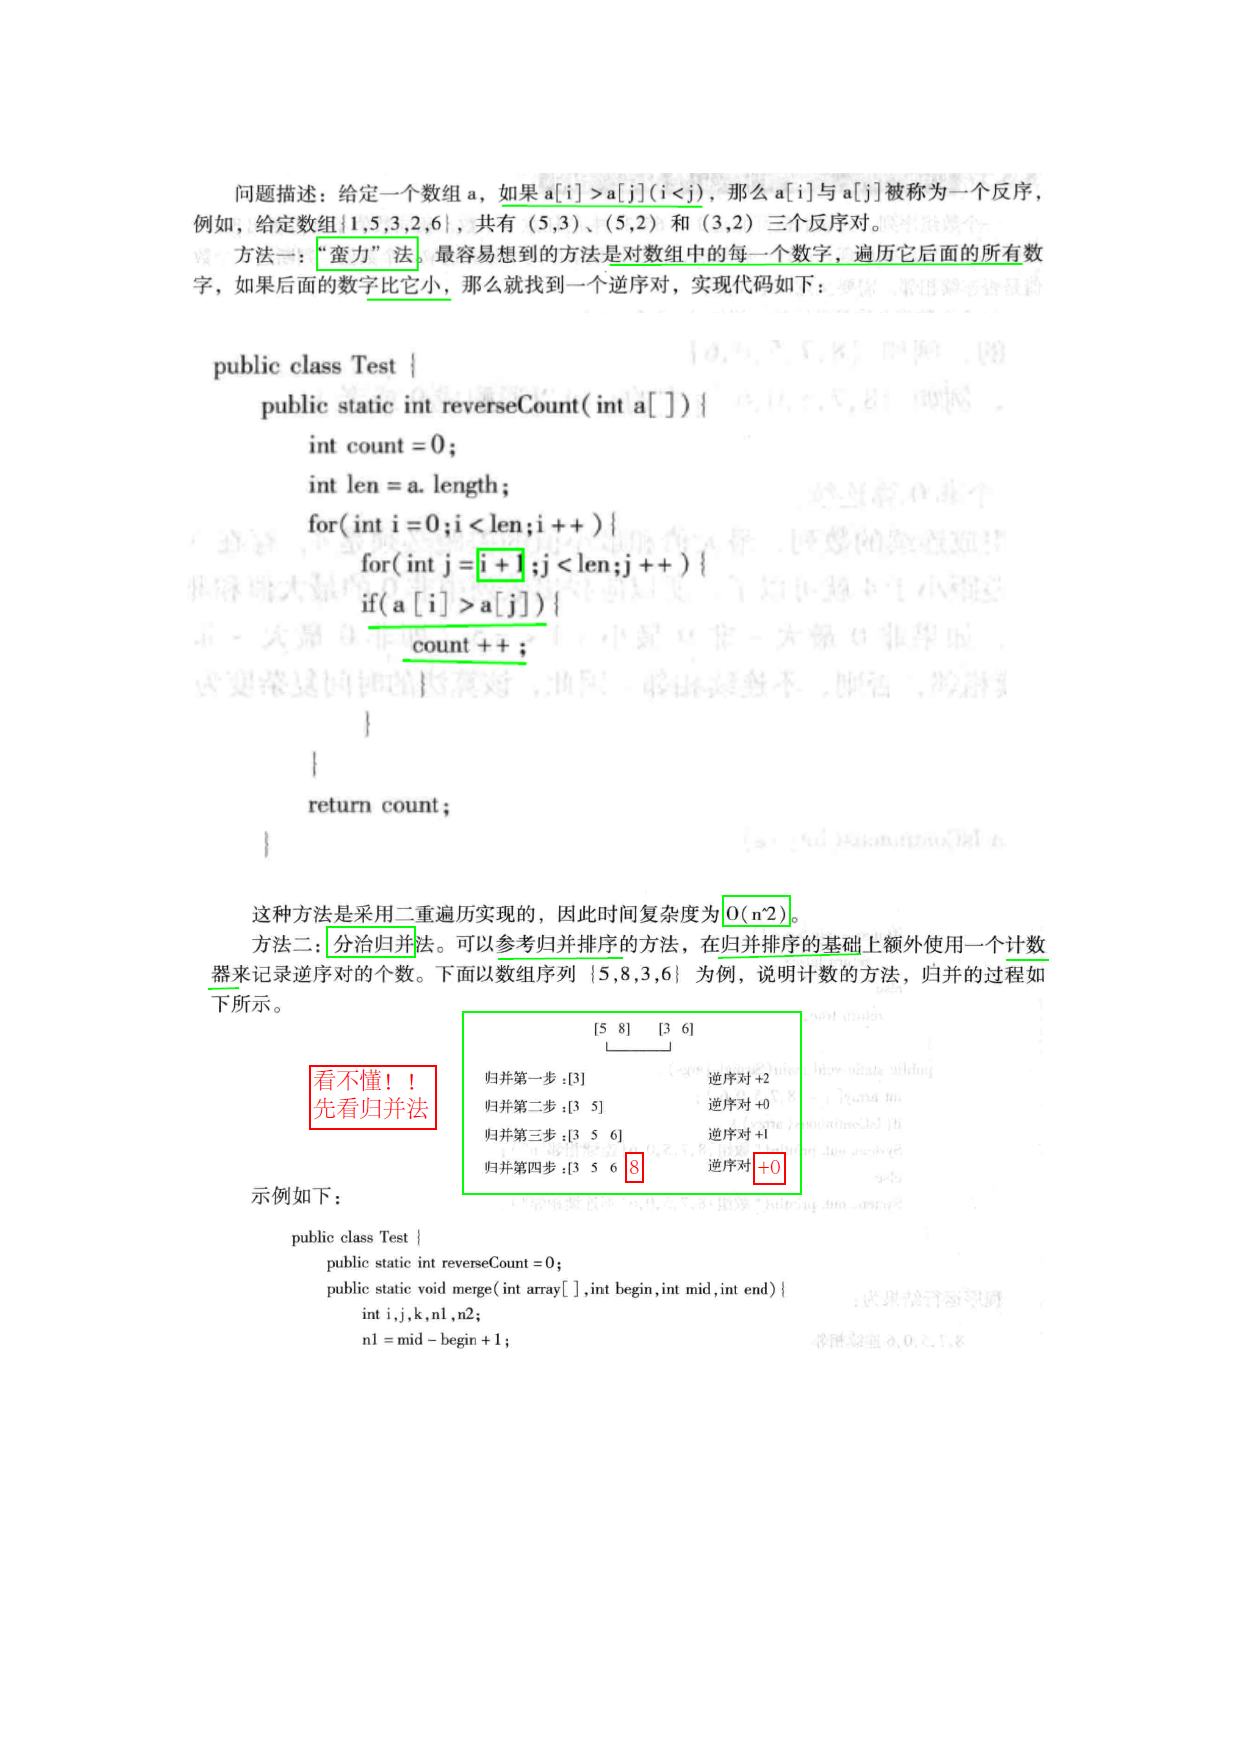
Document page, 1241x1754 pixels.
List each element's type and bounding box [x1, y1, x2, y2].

picture [187, 889, 1053, 1353]
picture [187, 173, 1053, 313]
picture [187, 340, 1007, 861]
